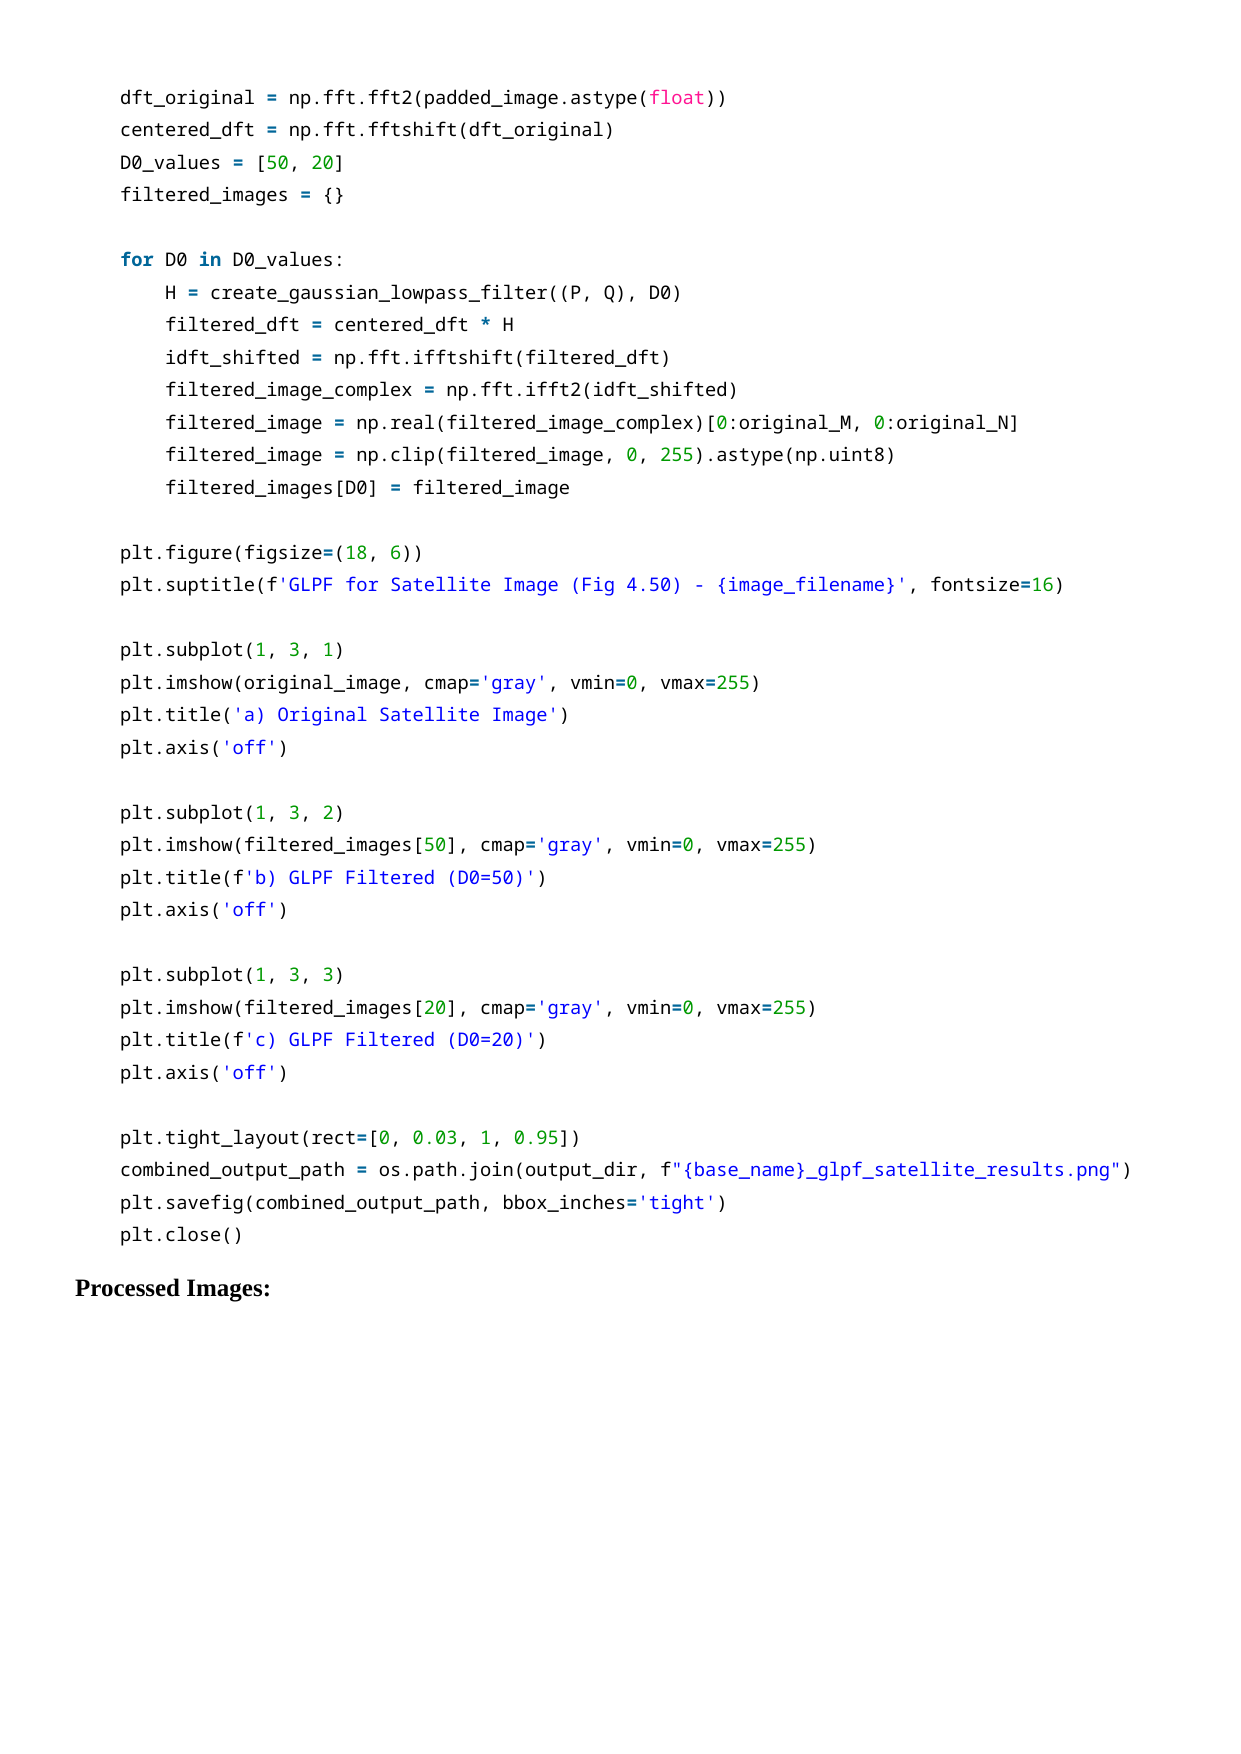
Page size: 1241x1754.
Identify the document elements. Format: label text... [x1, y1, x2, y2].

text filtered_images = {} [75, 178, 1165, 211]
text plt.axis('off') [75, 893, 1165, 926]
text filtered_images[D0] = filtered_image [75, 471, 1165, 503]
text filtered_image = np.clip(filtered_image, 0, 255).astype(np.uint8) [75, 438, 1165, 471]
text plt.axis('off') [75, 731, 1165, 763]
text D0_values = [50, 20] [75, 146, 1165, 178]
text for D0 in D0_values: [75, 243, 1165, 276]
text filtered_image = np.real(filtered_image_complex)[0:original_M, 0:original_N] [75, 406, 1165, 438]
text plt.savefig(combined_output_path, bbox_inches='tight') [75, 1186, 1165, 1218]
text plt.figure(figsize=(18, 6)) [75, 536, 1165, 568]
text plt.tight_layout(rect=[0, 0.03, 1, 0.95]) [75, 1121, 1165, 1153]
text plt.subplot(1, 3, 1) [75, 633, 1165, 666]
text plt.title(f'b) GLPF Filtered (D0=50)') [75, 861, 1165, 893]
text idft_shifted = np.fft.ifftshift(filtered_dft) [75, 341, 1165, 373]
text plt.imshow(original_image, cmap='gray', vmin=0, vmax=255) [75, 666, 1165, 698]
text filtered_image_complex = np.fft.ifft2(idft_shifted) [75, 373, 1165, 406]
text filtered_dft = centered_dft * H [75, 308, 1165, 341]
text centered_dft = np.fft.fftshift(dft_original) [75, 113, 1165, 146]
text plt.axis('off') [75, 1056, 1165, 1088]
text plt.title(f'c) GLPF Filtered (D0=20)') [75, 1023, 1165, 1056]
text plt.subplot(1, 3, 3) [75, 958, 1165, 991]
text combined_output_path = os.path.join(output_dir, f"{base_name}_glpf_satellite_results.png") [75, 1153, 1165, 1186]
text plt.suptitle(f'GLPF for Satellite Image (Fig 4.50) - {image_filename}', fontsize=16) [75, 568, 1165, 601]
text Processed Images: [75, 1271, 1165, 1304]
text dft_original = np.fft.fft2(padded_image.astype(float)) [75, 81, 1165, 113]
text plt.subplot(1, 3, 2) [75, 796, 1165, 828]
text plt.imshow(filtered_images[50], cmap='gray', vmin=0, vmax=255) [75, 828, 1165, 861]
text H = create_gaussian_lowpass_filter((P, Q), D0) [75, 276, 1165, 308]
text plt.imshow(filtered_images[20], cmap='gray', vmin=0, vmax=255) [75, 991, 1165, 1023]
text plt.title('a) Original Satellite Image') [75, 698, 1165, 731]
text plt.close() [75, 1218, 1165, 1251]
